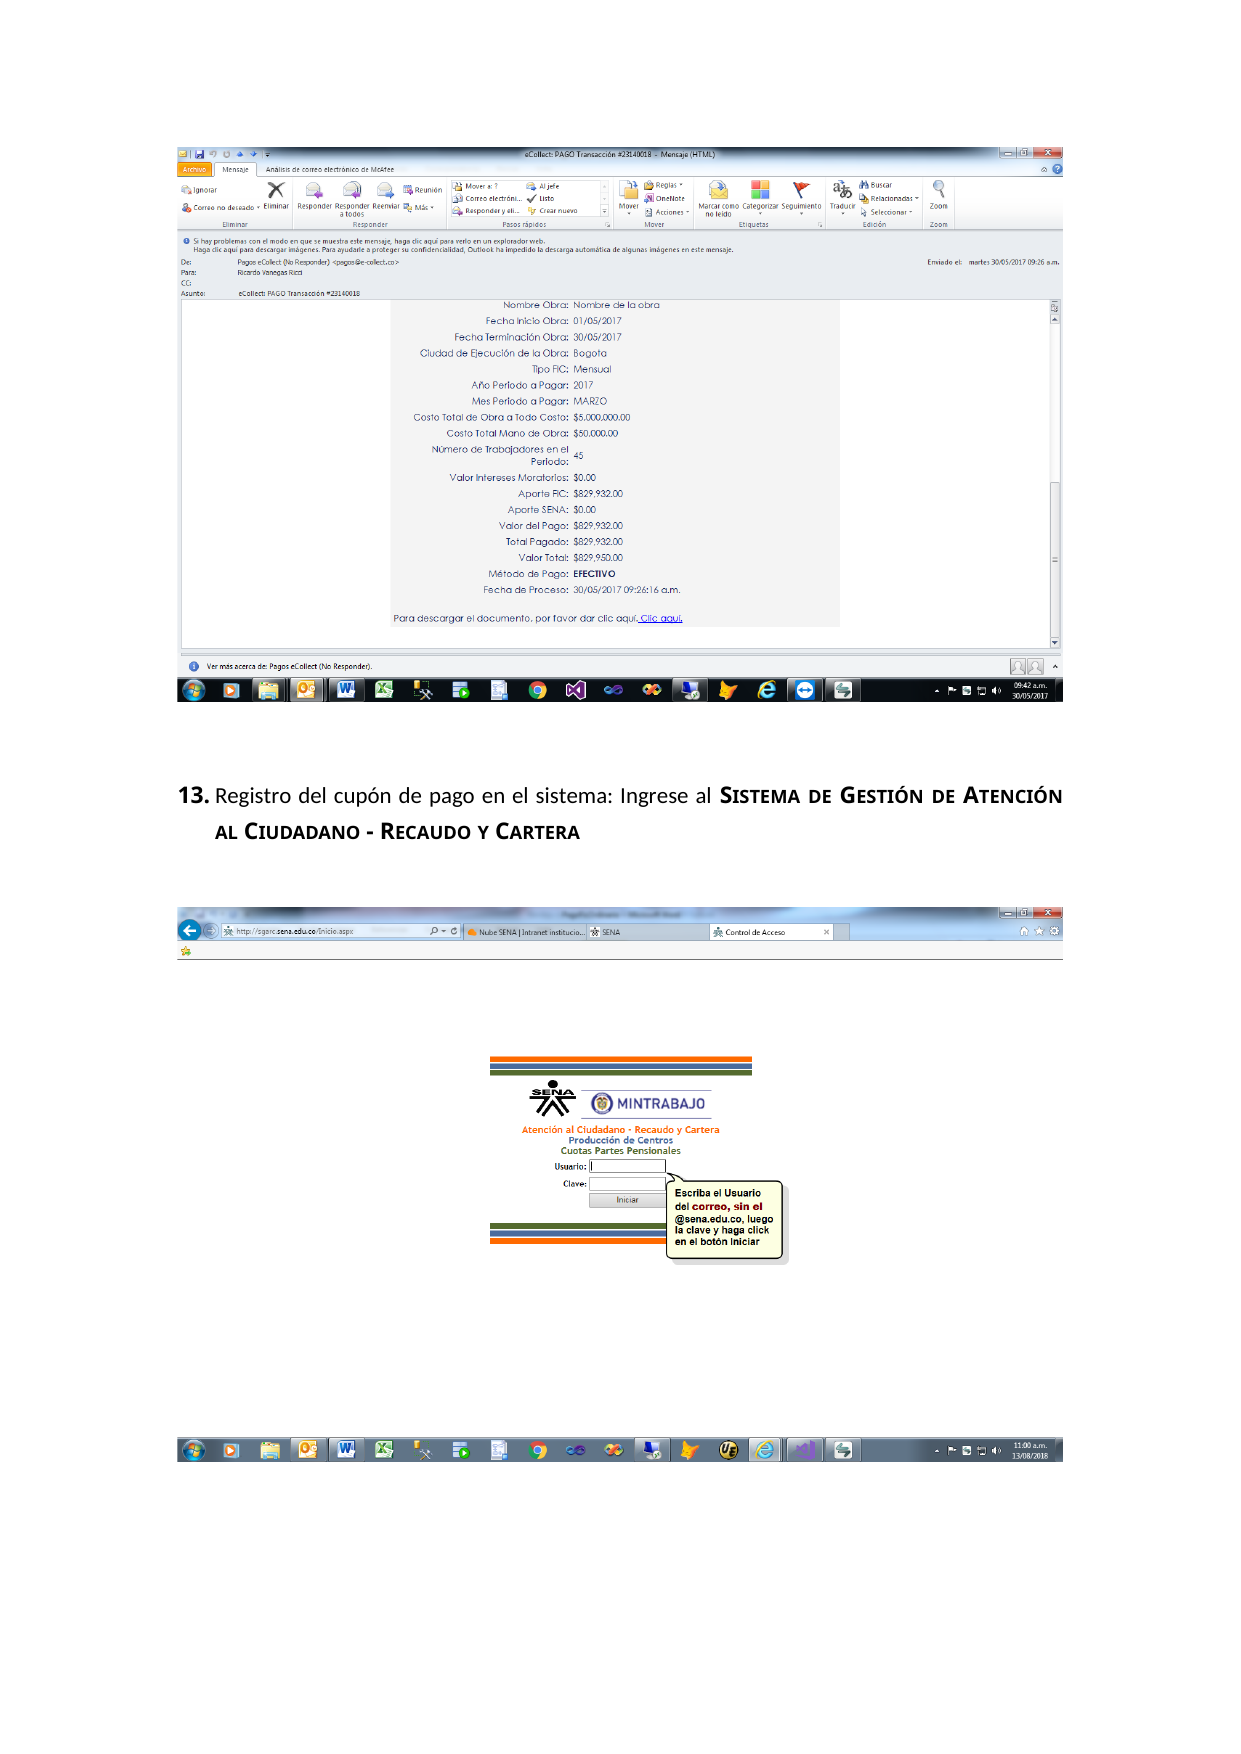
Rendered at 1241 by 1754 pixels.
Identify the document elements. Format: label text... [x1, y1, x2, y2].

list Registro del cupón de pago en el sistema: Ingrese al Sistema de Gestión de Atención al Ciudadano - Recaudo y Cartera [177, 779, 1063, 846]
picture [177, 147, 1063, 702]
picture [177, 907, 1063, 1462]
